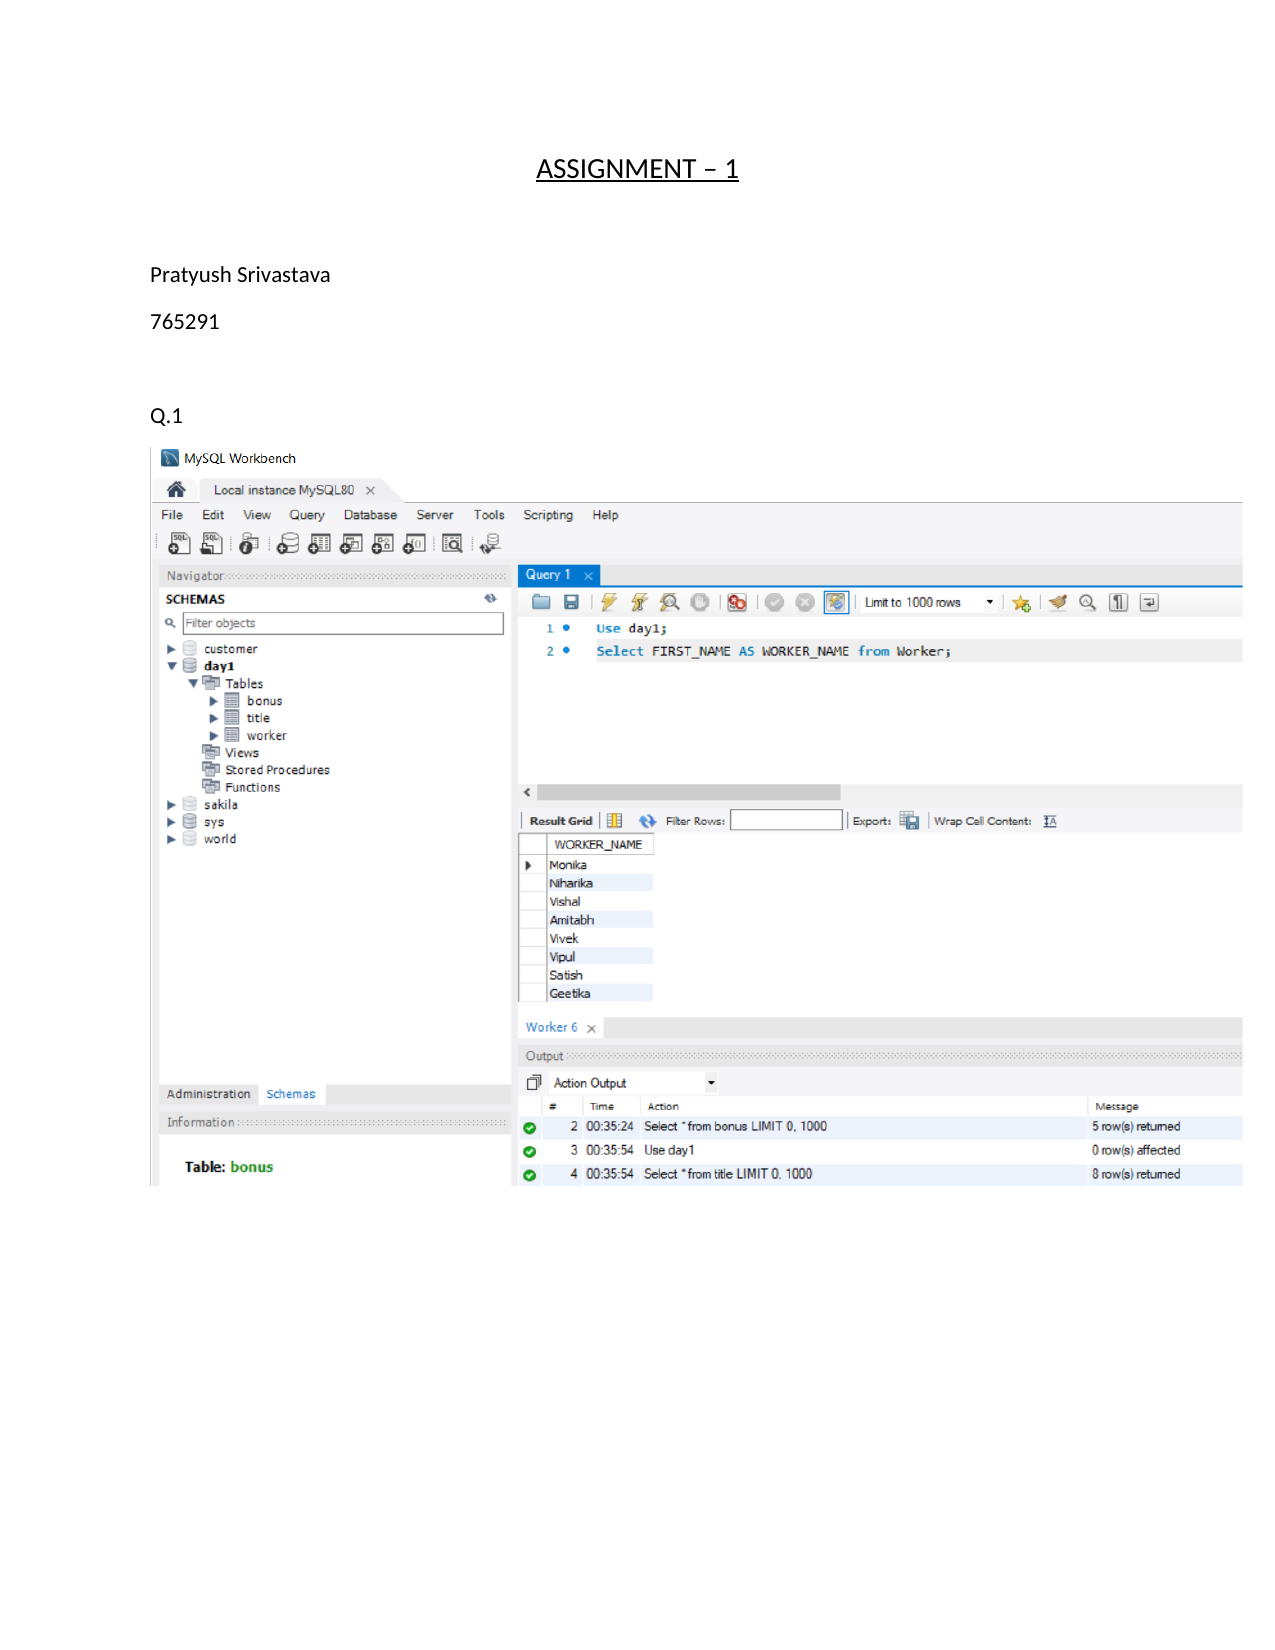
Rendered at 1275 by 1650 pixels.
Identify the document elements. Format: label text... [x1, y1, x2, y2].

text Pratyush Srivastava [150, 260, 1125, 288]
text Q.1 [150, 401, 1125, 429]
text 765291 [150, 307, 1125, 335]
picture [150, 447, 1243, 1186]
text ASSIGNMENT – 1 [150, 150, 1125, 186]
